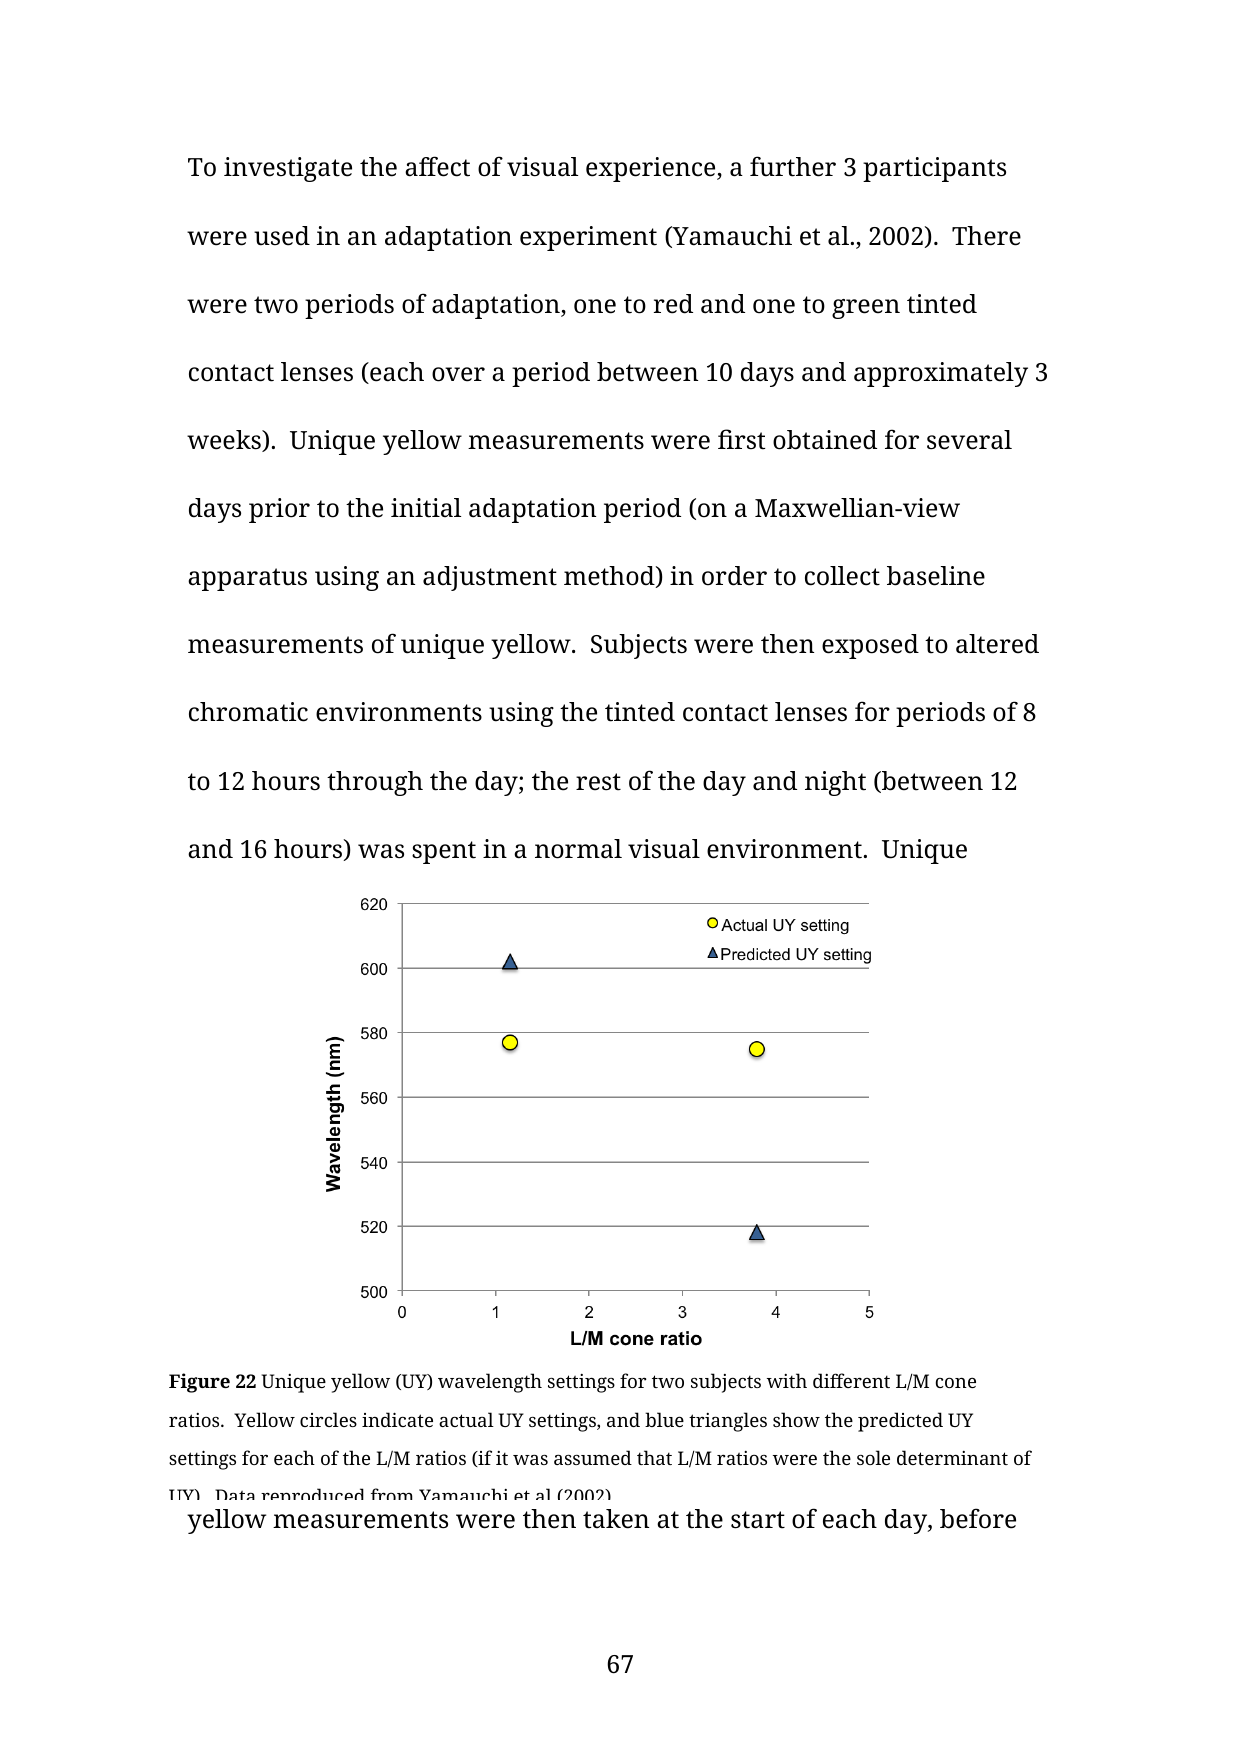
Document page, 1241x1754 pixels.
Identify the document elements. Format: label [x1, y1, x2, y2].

text [187, 150, 1053, 1536]
picture [309, 881, 891, 1371]
